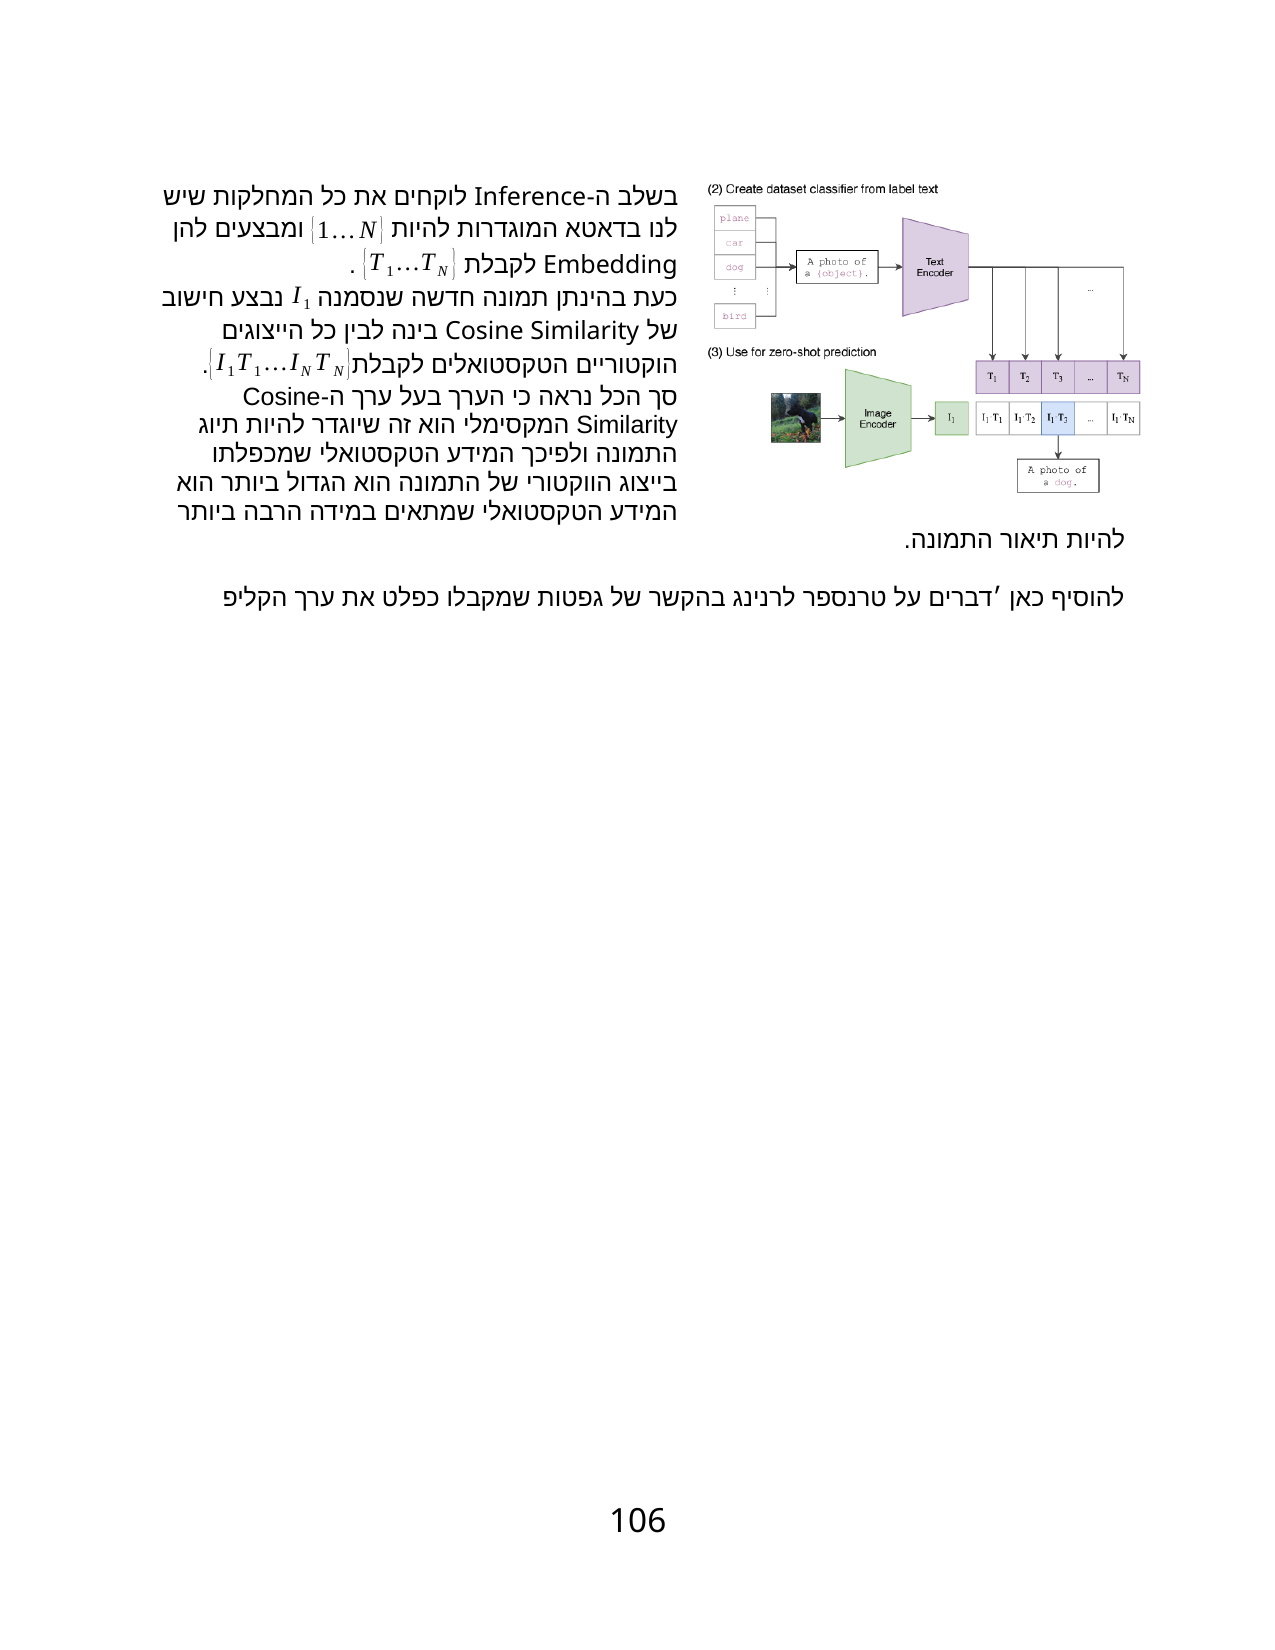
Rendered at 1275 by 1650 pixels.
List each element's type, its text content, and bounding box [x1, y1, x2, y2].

picture [696, 177, 1149, 500]
text כעת בהינתן תמונה חדשה שנסמנה נבצע חישוב של Cosine Similarity בינה לבין כל הייצוגים הוקטוריים הטקסטואלים לקבלת. [150, 281, 696, 381]
text סך הכל נראה כי הערך בעל ערך ה-Cosine Similarity המקסימלי הוא זה שיוגדר להיות תיוג התמונה ולפיכך המידע הטקסטואלי שמכפלתו בייצוג הווקטורי של התמונה הוא הגדול ביותר הוא המידע הטקסטואלי שמתאים במידה הרבה ביותר להיות תיאור התמונה. [150, 381, 1125, 554]
text בשלב ה-Inference לוקחים את כל המחלקות שיש לנו בדאטא המוגדרות להיות ומבצעים להן Embedding לקבלת . [150, 179, 696, 281]
text להוסיף כאן ׳דברים על טרנספר לרנינג בהקשר של גפטות שמקבלו כפלט את ערך הקליפ [150, 583, 1125, 611]
